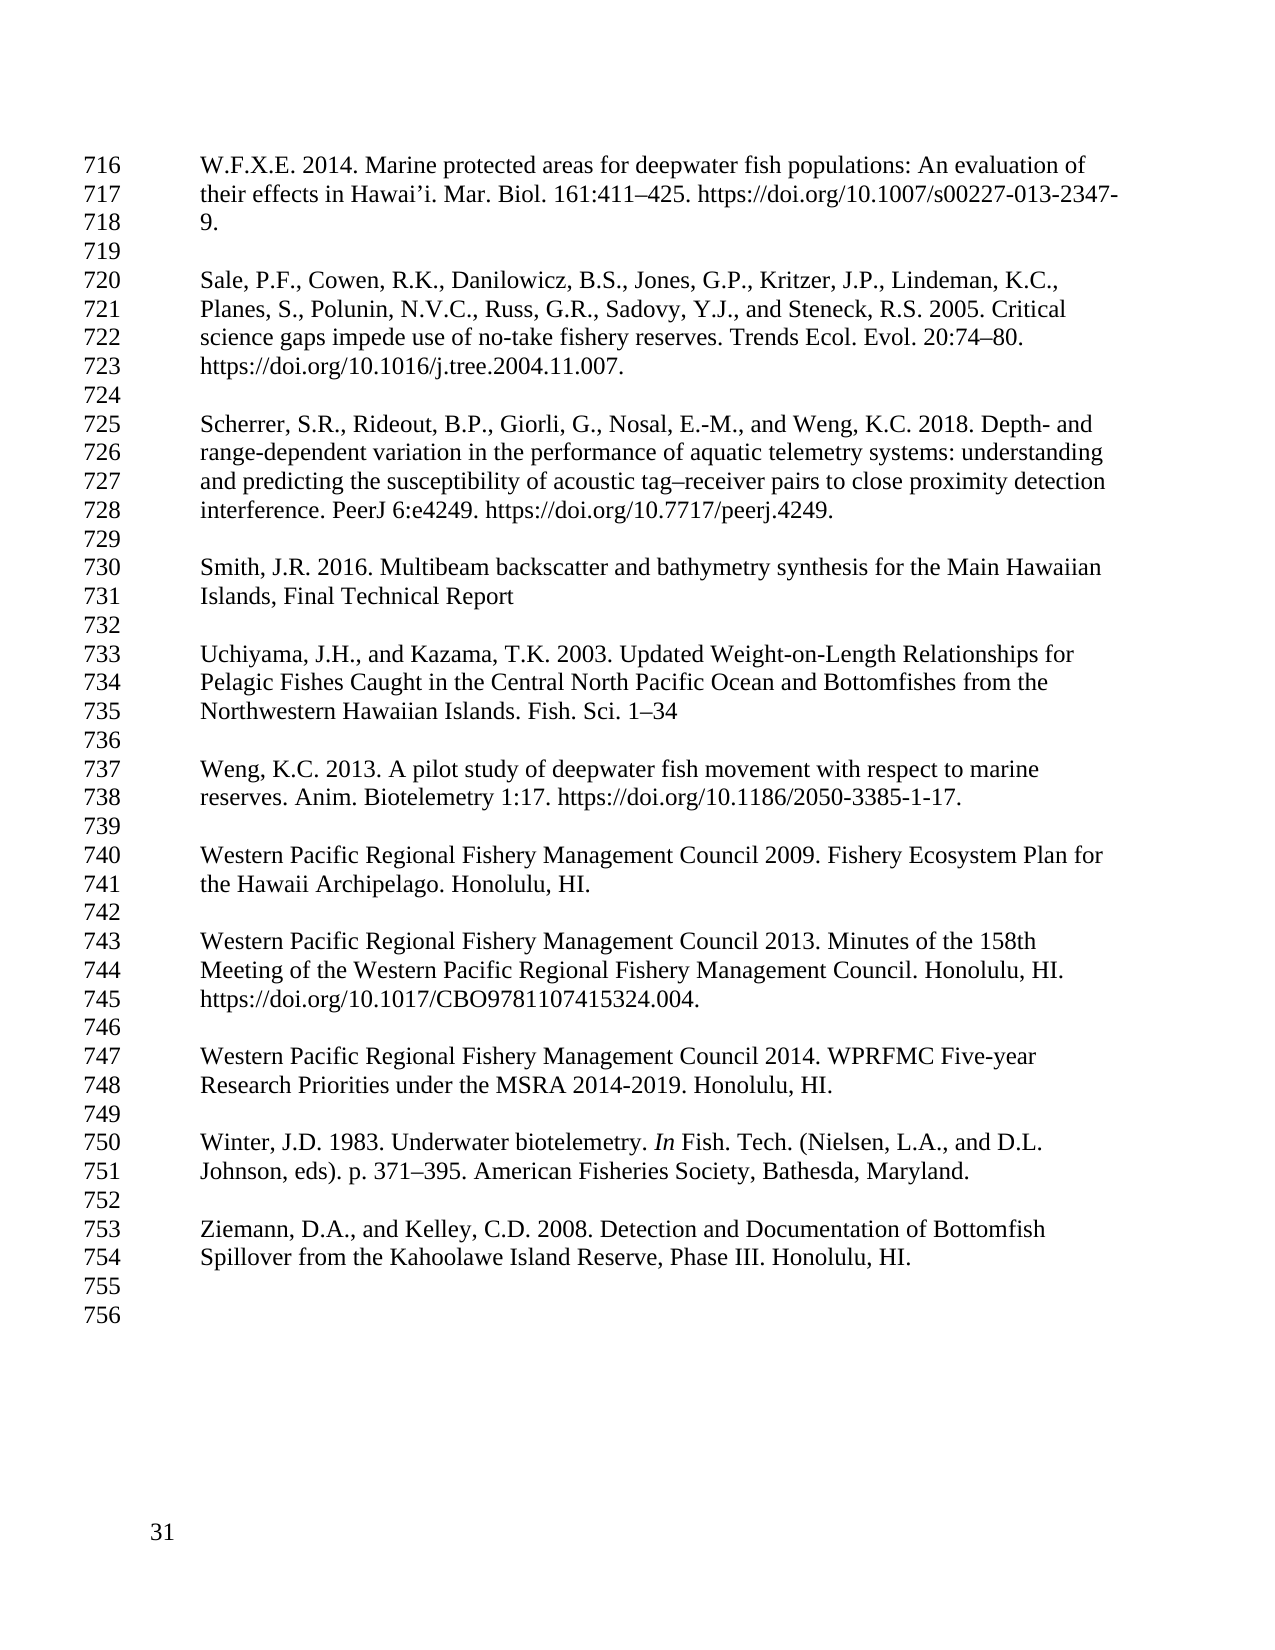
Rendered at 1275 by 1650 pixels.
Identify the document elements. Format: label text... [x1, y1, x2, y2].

text Weng, K.C. 2013. A pilot study of deepwater fish movement with respect to marine reserves. Anim. Biotelemetry 1:17. https://doi.org/10.1186/2050-3385-1-17. [150, 725, 1125, 811]
text Western Pacific Regional Fishery Management Council 2009. Fishery Ecosystem Plan for the Hawaii Archipelago. Honolulu, HI. [150, 811, 1125, 897]
text Uchiyama, J.H., and Kazama, T.K. 2003. Updated Weight-on-Length Relationships for Pelagic Fishes Caught in the Central North Pacific Ocean and Bottomfishes from the Northwestern Hawaiian Islands. Fish. Sci. 1–34 [150, 610, 1125, 725]
text Sale, P.F., Cowen, R.K., Danilowicz, B.S., Jones, G.P., Kritzer, J.P., Lindeman, K.C., Planes, S., Polunin, N.V.C., Russ, G.R., Sadovy, Y.J., and Steneck, R.S. 2005. Critical science gaps impede use of no-take fishery reserves. Trends Ecol. Evol. 20:74–80. https://doi.org/10.1016/j.tree.2004.11.007. [150, 236, 1125, 380]
text Winter, J.D. 1983. Underwater biotelemetry. In Fish. Tech. (Nielsen, L.A., and D.L. Johnson, eds). p. 371–395. American Fisheries Society, Bathesda, Maryland. [150, 1099, 1125, 1185]
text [150, 150, 1125, 236]
text Scherrer, S.R., Rideout, B.P., Giorli, G., Nosal, E.-M., and Weng, K.C. 2018. Depth- and range-dependent variation in the performance of aquatic telemetry systems: understanding and predicting the susceptibility of acoustic tag–receiver pairs to close proximity detection interference. PeerJ 6:e4249. https://doi.org/10.7717/peerj.4249. [150, 380, 1125, 524]
text Western Pacific Regional Fishery Management Council 2013. Minutes of the 158th Meeting of the Western Pacific Regional Fishery Management Council. Honolulu, HI. https://doi.org/10.1017/CBO9781107415324.004. [150, 897, 1125, 1012]
text Ziemann, D.A., and Kelley, C.D. 2008. Detection and Documentation of Bottomfish Spillover from the Kahoolawe Island Reserve, Phase III. Honolulu, HI. [150, 1185, 1125, 1271]
text Western Pacific Regional Fishery Management Council 2014. WPRFMC Five-year Research Priorities under the MSRA 2014-2019. Honolulu, HI. [150, 1012, 1125, 1099]
text Smith, J.R. 2016. Multibeam backscatter and bathymetry synthesis for the Main Hawaiian Islands, Final Technical Report [150, 524, 1125, 610]
